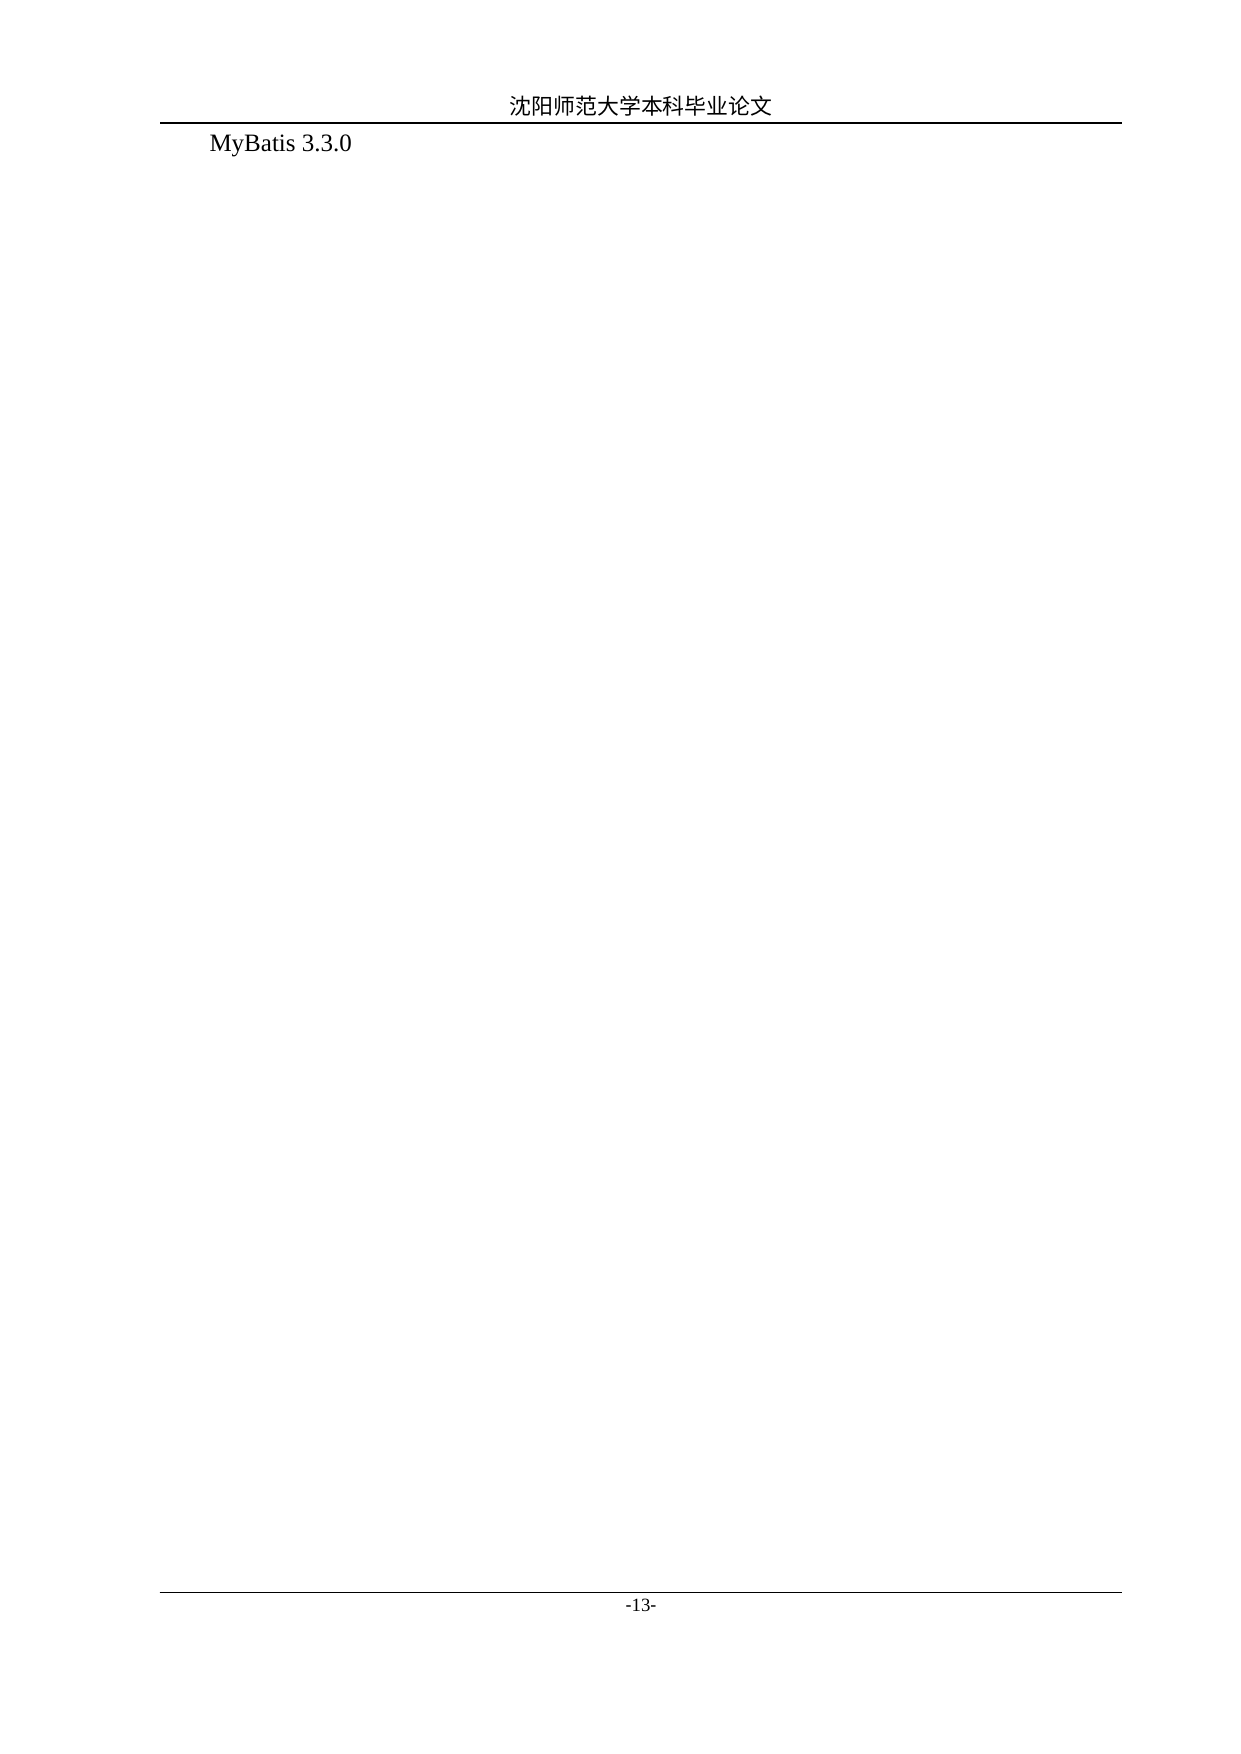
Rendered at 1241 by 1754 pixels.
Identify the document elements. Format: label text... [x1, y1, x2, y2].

text MyBatis 3.3.0 [159, 126, 1122, 159]
